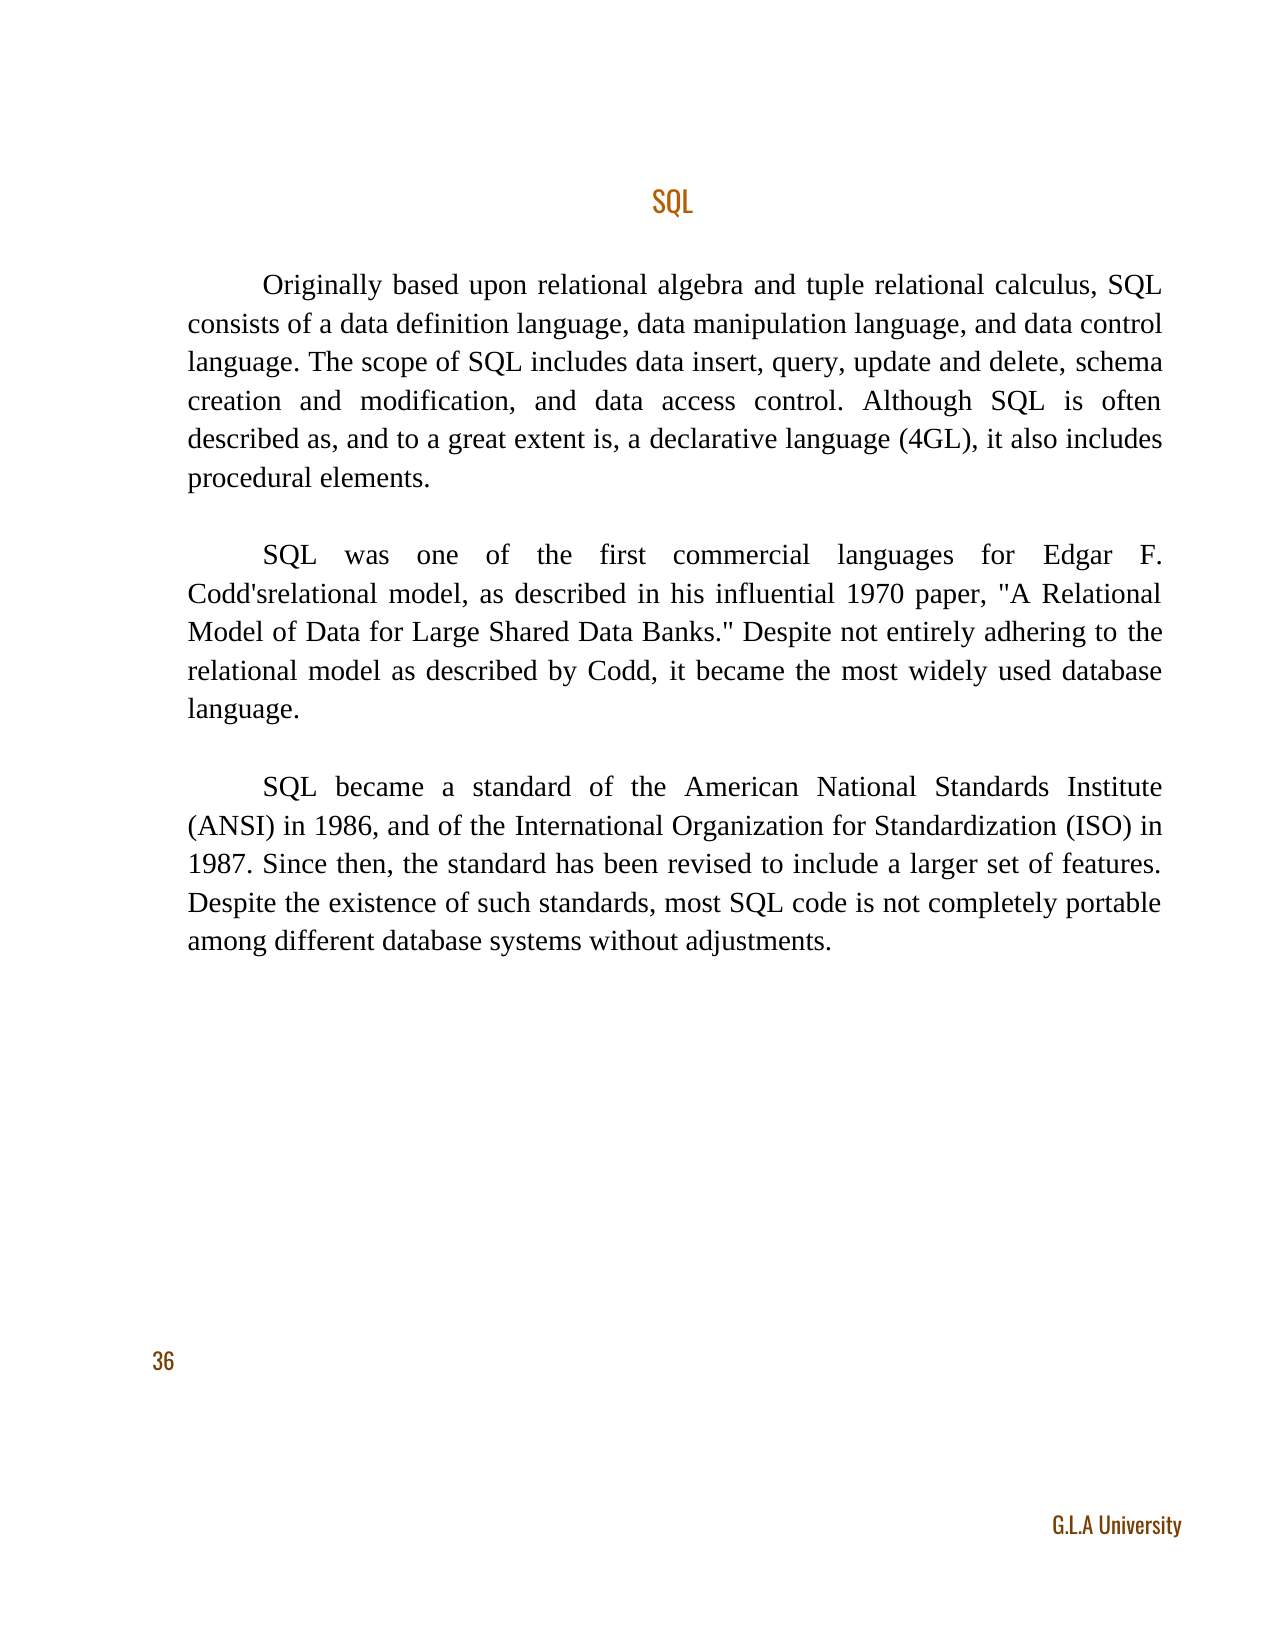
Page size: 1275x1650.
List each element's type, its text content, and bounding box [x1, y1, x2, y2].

text Originally based upon relational algebra and tuple relational calculus, SQL consists of a data definition language, data manipulation language, and data control language. The scope of SQL includes data insert, query, update and delete, schema creation and modification, and data access control. Although SQL is often described as, and to a great extent is, a declarative language (4GL), it also includes procedural elements. [187, 267, 1163, 493]
text SQL was one of the first commercial languages for Edgar F. Codd'srelational model, as described in his influential 1970 paper, "A Relational Model of Data for Large Shared Data Banks." Despite not entirely adhering to the relational model as described by Codd, it became the most widely used database language. [187, 537, 1163, 725]
text SQL became a standard of the American National Standards Institute (ANSI) in 1986, and of the International Organization for Standardization (ISO) in 1987. Since then, the standard has been revised to include a larger set of features. Despite the existence of such standards, most SQL code is not completely portable among different database systems without adjustments. [187, 769, 1163, 957]
subtitle SQL [652, 178, 1192, 222]
